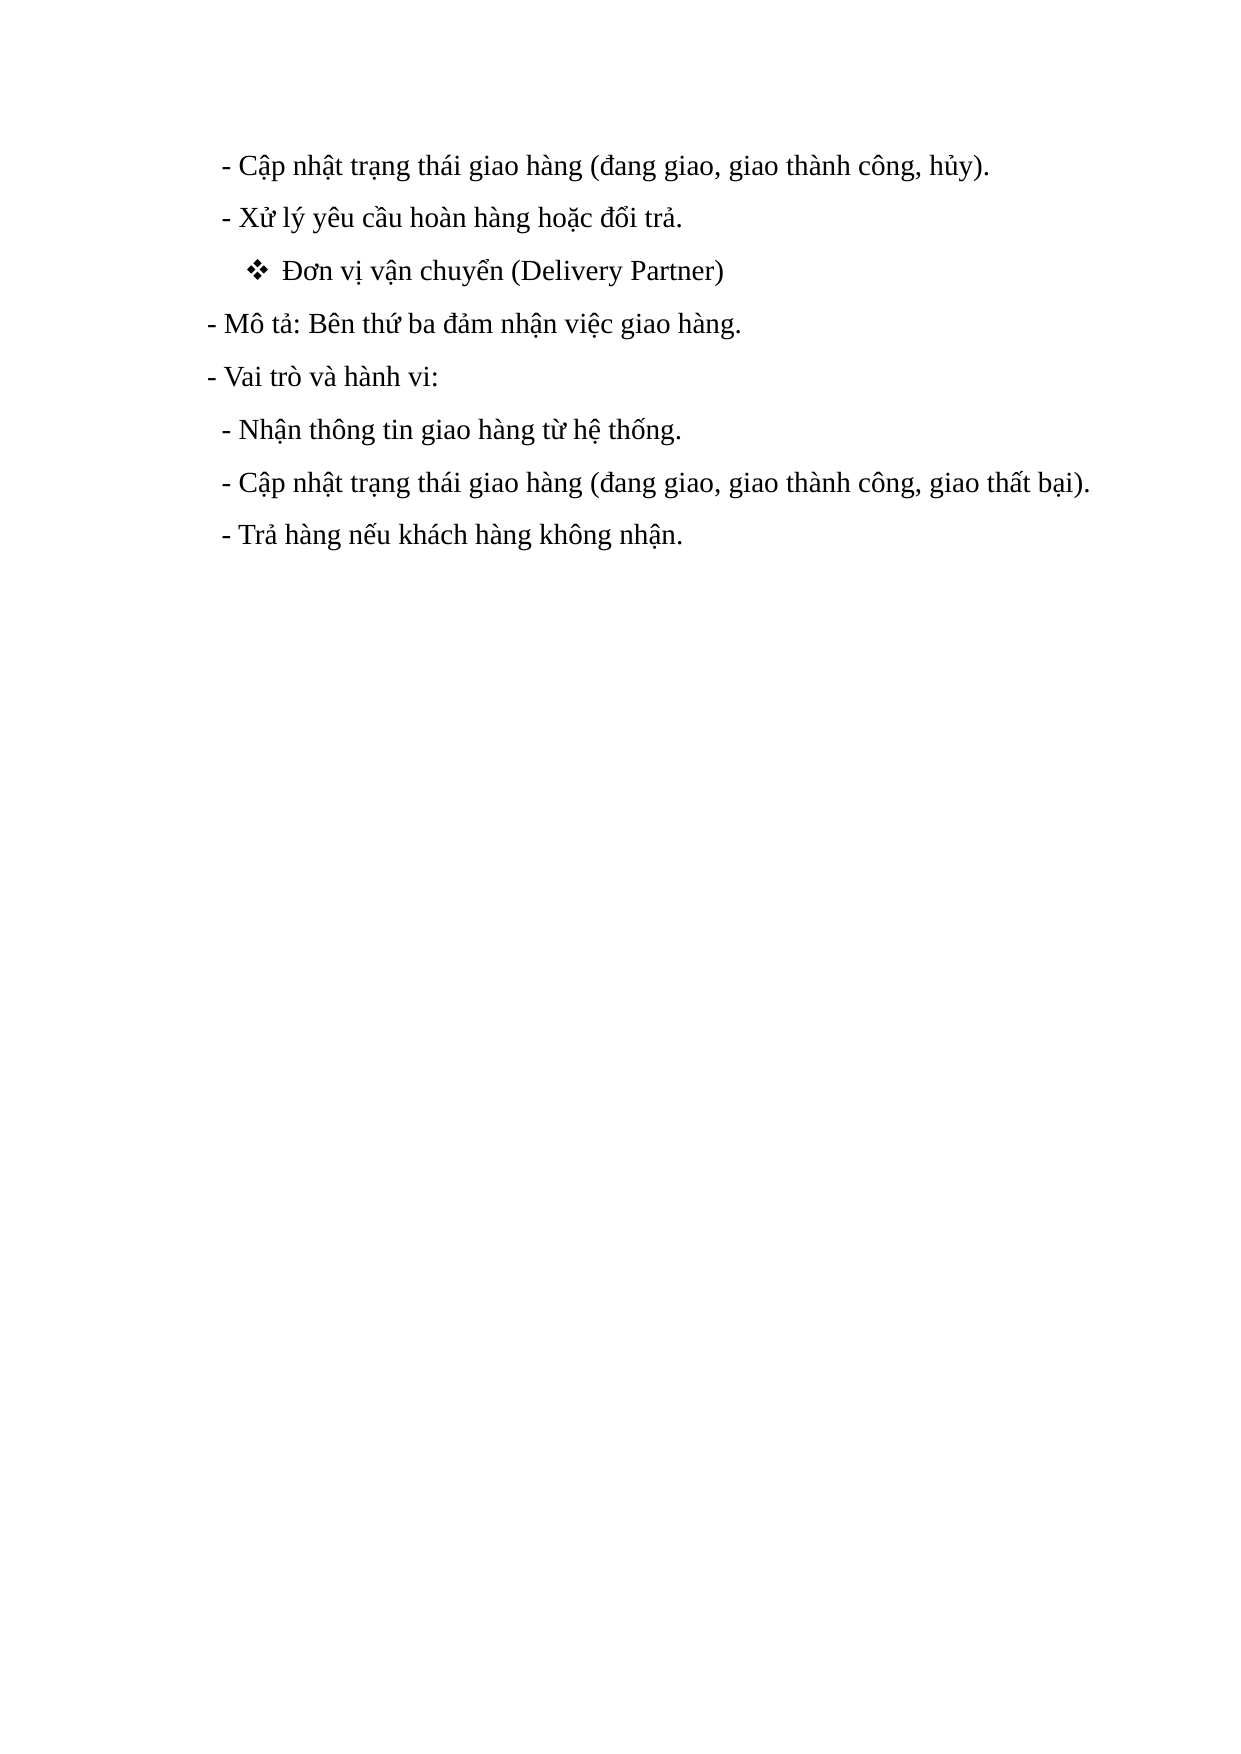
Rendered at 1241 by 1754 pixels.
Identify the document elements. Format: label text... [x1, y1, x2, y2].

text - Nhận thông tin giao hàng từ hệ thống. [207, 412, 1122, 445]
text - Trả hàng nếu khách hàng không nhận. [207, 517, 1122, 551]
text - Vai trò và hành vi: [207, 359, 1122, 393]
list Đơn vị vận chuyển (Delivery Partner) [244, 253, 1122, 287]
text - Mô tả: Bên thứ ba đảm nhận việc giao hàng. [207, 306, 1122, 340]
text - Cập nhật trạng thái giao hàng (đang giao, giao thành công, giao thất bại). [207, 465, 1122, 498]
text - Cập nhật trạng thái giao hàng (đang giao, giao thành công, hủy). [207, 148, 1122, 181]
text - Xử lý yêu cầu hoàn hàng hoặc đổi trả. [207, 201, 1122, 234]
